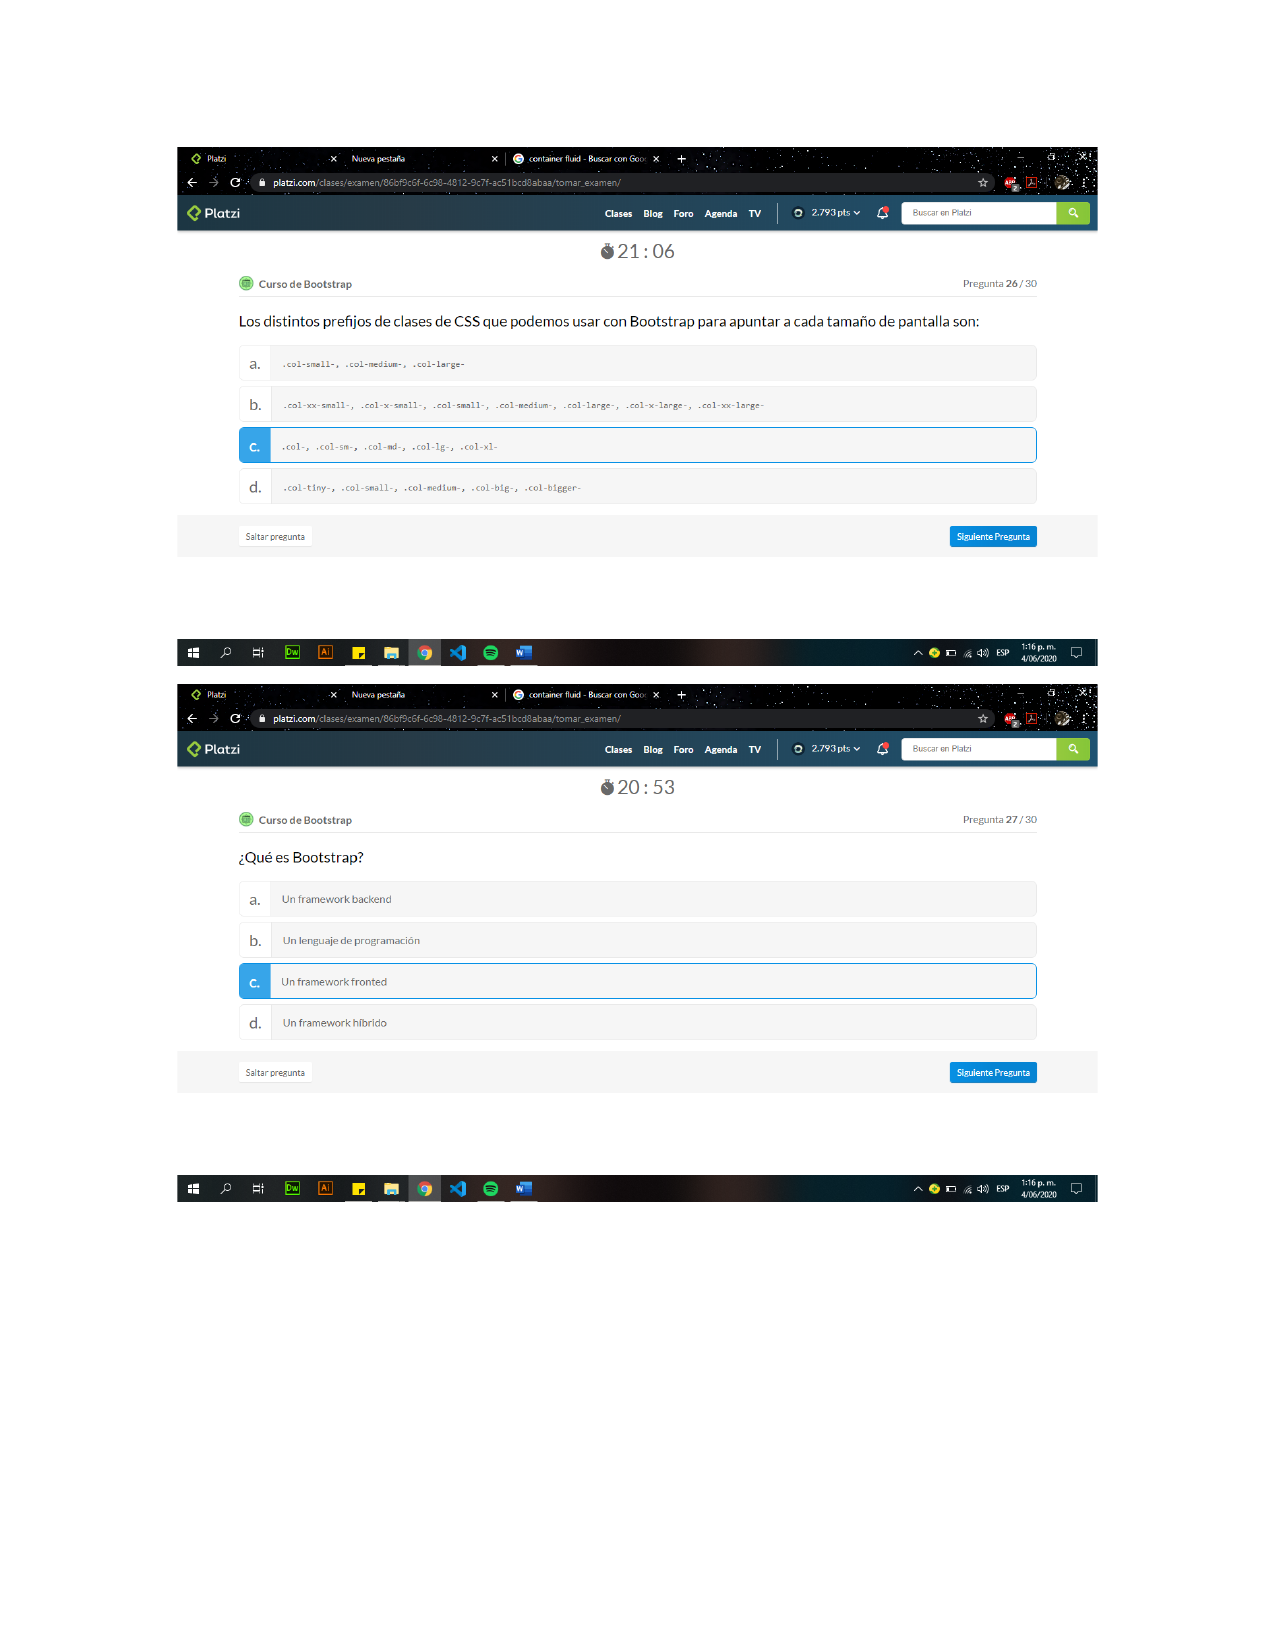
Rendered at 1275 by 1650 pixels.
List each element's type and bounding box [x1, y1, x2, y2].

picture [177, 684, 1098, 1202]
picture [177, 147, 1098, 666]
